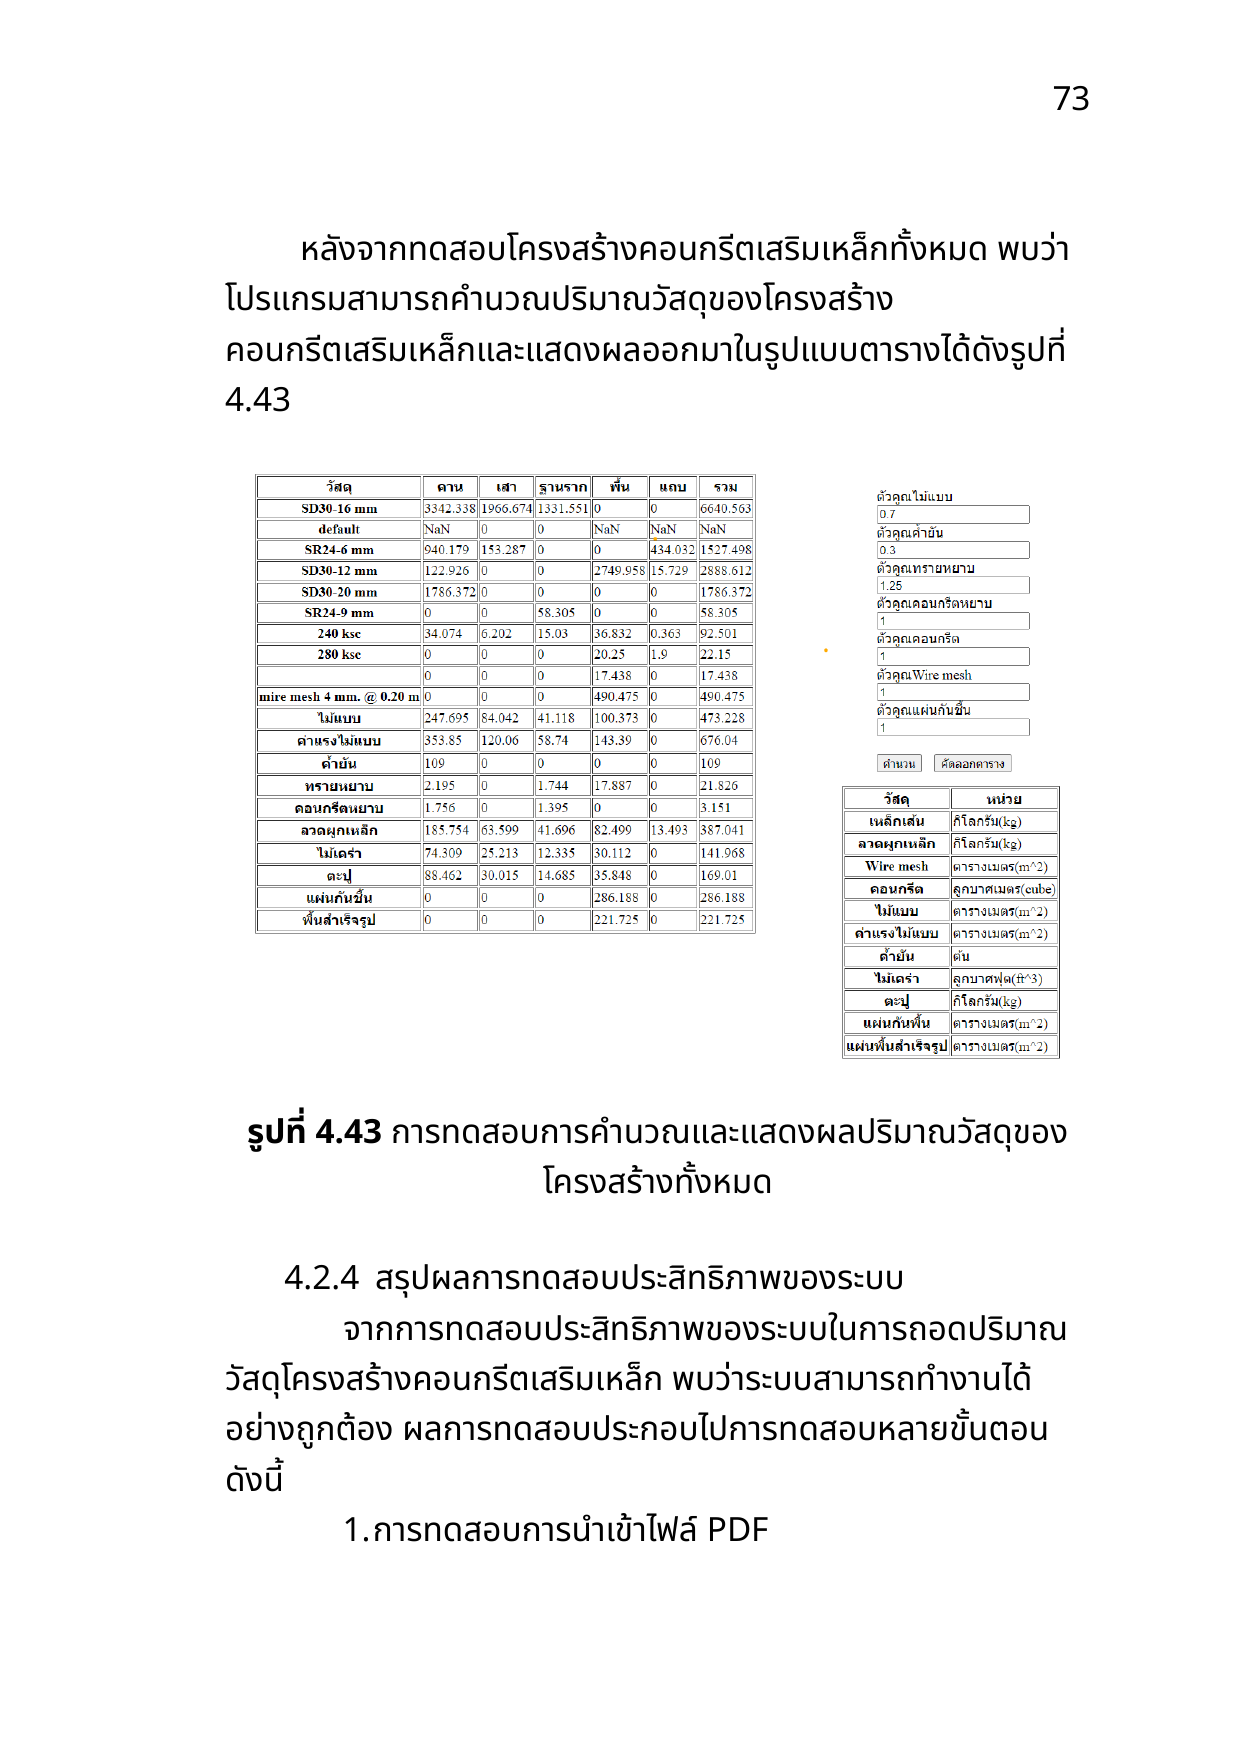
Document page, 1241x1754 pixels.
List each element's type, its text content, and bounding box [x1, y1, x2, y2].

text 4.2.4 สรุปผลการทดสอบประสิทธิภาพของระบบ [225, 1254, 1090, 1304]
text หลังจากทดสอบโครงสร้างคอนกรีตเสริมเหล็กทั้งหมด พบว่าโปรแกรมสามารถคำนวณปริมาณวัสดุของโครงสร้างคอนกรีตเสริมเหล็กและแสดงผลออกมาในรูปแบบตารางได้ดังรูปที่ 4.43 [225, 225, 1090, 422]
text จากการทดสอบประสิทธิภาพของระบบในการถอดปริมาณวัสดุโครงสร้างคอนกรีตเสริมเหล็ก พบว่าระบบสามารถทำงานได้อย่างถูกต้อง ผลการทดสอบประกอบไปการทดสอบหลายขั้นตอน ดังนี้ [225, 1304, 1090, 1506]
text รูปที่ 4.43 การทดสอบการคำนวณและแสดงผลปริมาณวัสดุของโครงสร้างทั้งหมด [225, 1107, 1090, 1208]
picture [252, 467, 1063, 1062]
list การทดสอบการนำเข้าไฟล์ PDF [342, 1506, 1090, 1557]
